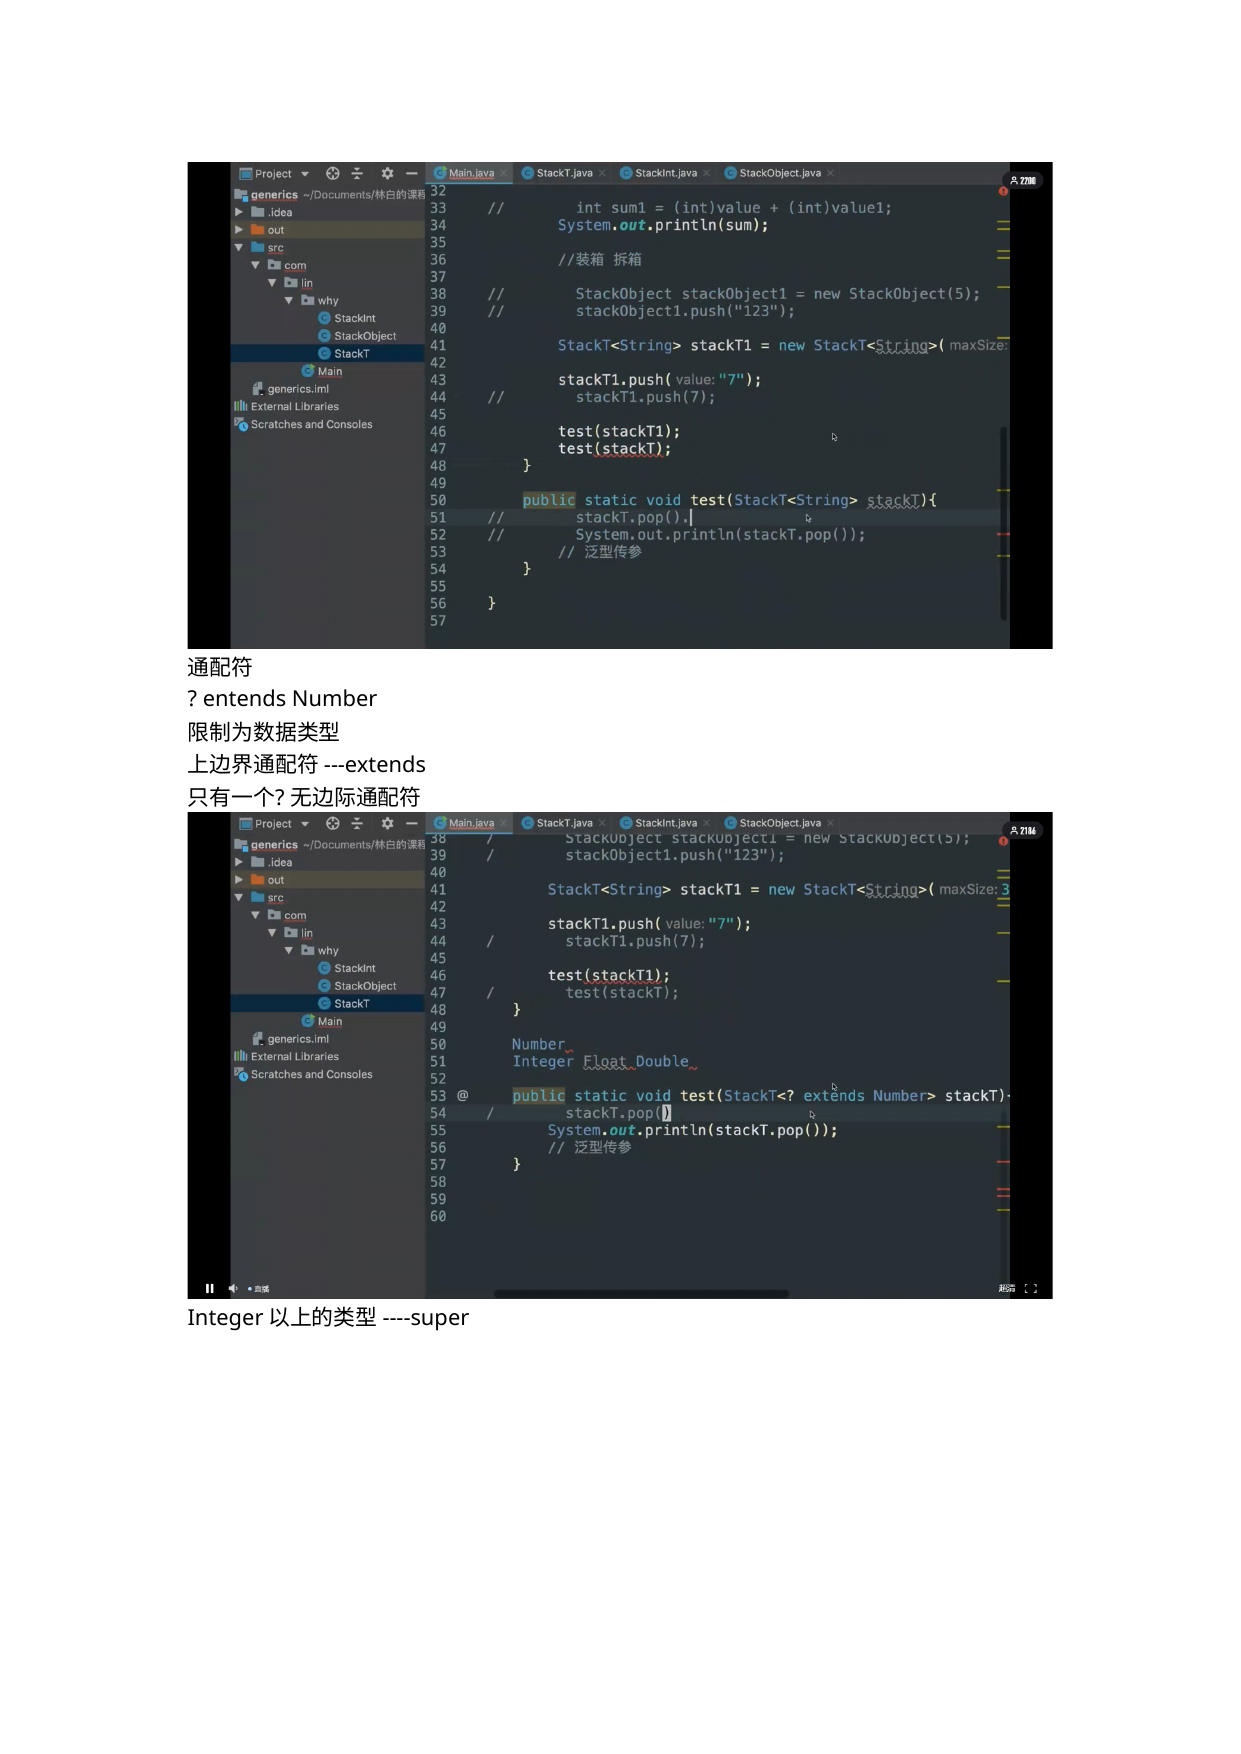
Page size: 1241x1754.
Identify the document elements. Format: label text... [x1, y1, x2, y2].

text 上边界通配符 ---extends [187, 747, 1053, 779]
text 限制为数据类型 [187, 714, 1053, 747]
picture [187, 812, 1053, 1299]
text Integer以上的类型 ----super [187, 1299, 1053, 1332]
picture [187, 162, 1053, 649]
text ? entends Number [187, 682, 1053, 714]
text 通配符 [187, 649, 1053, 682]
text 只有一个? 无边际通配符 [187, 779, 1053, 812]
